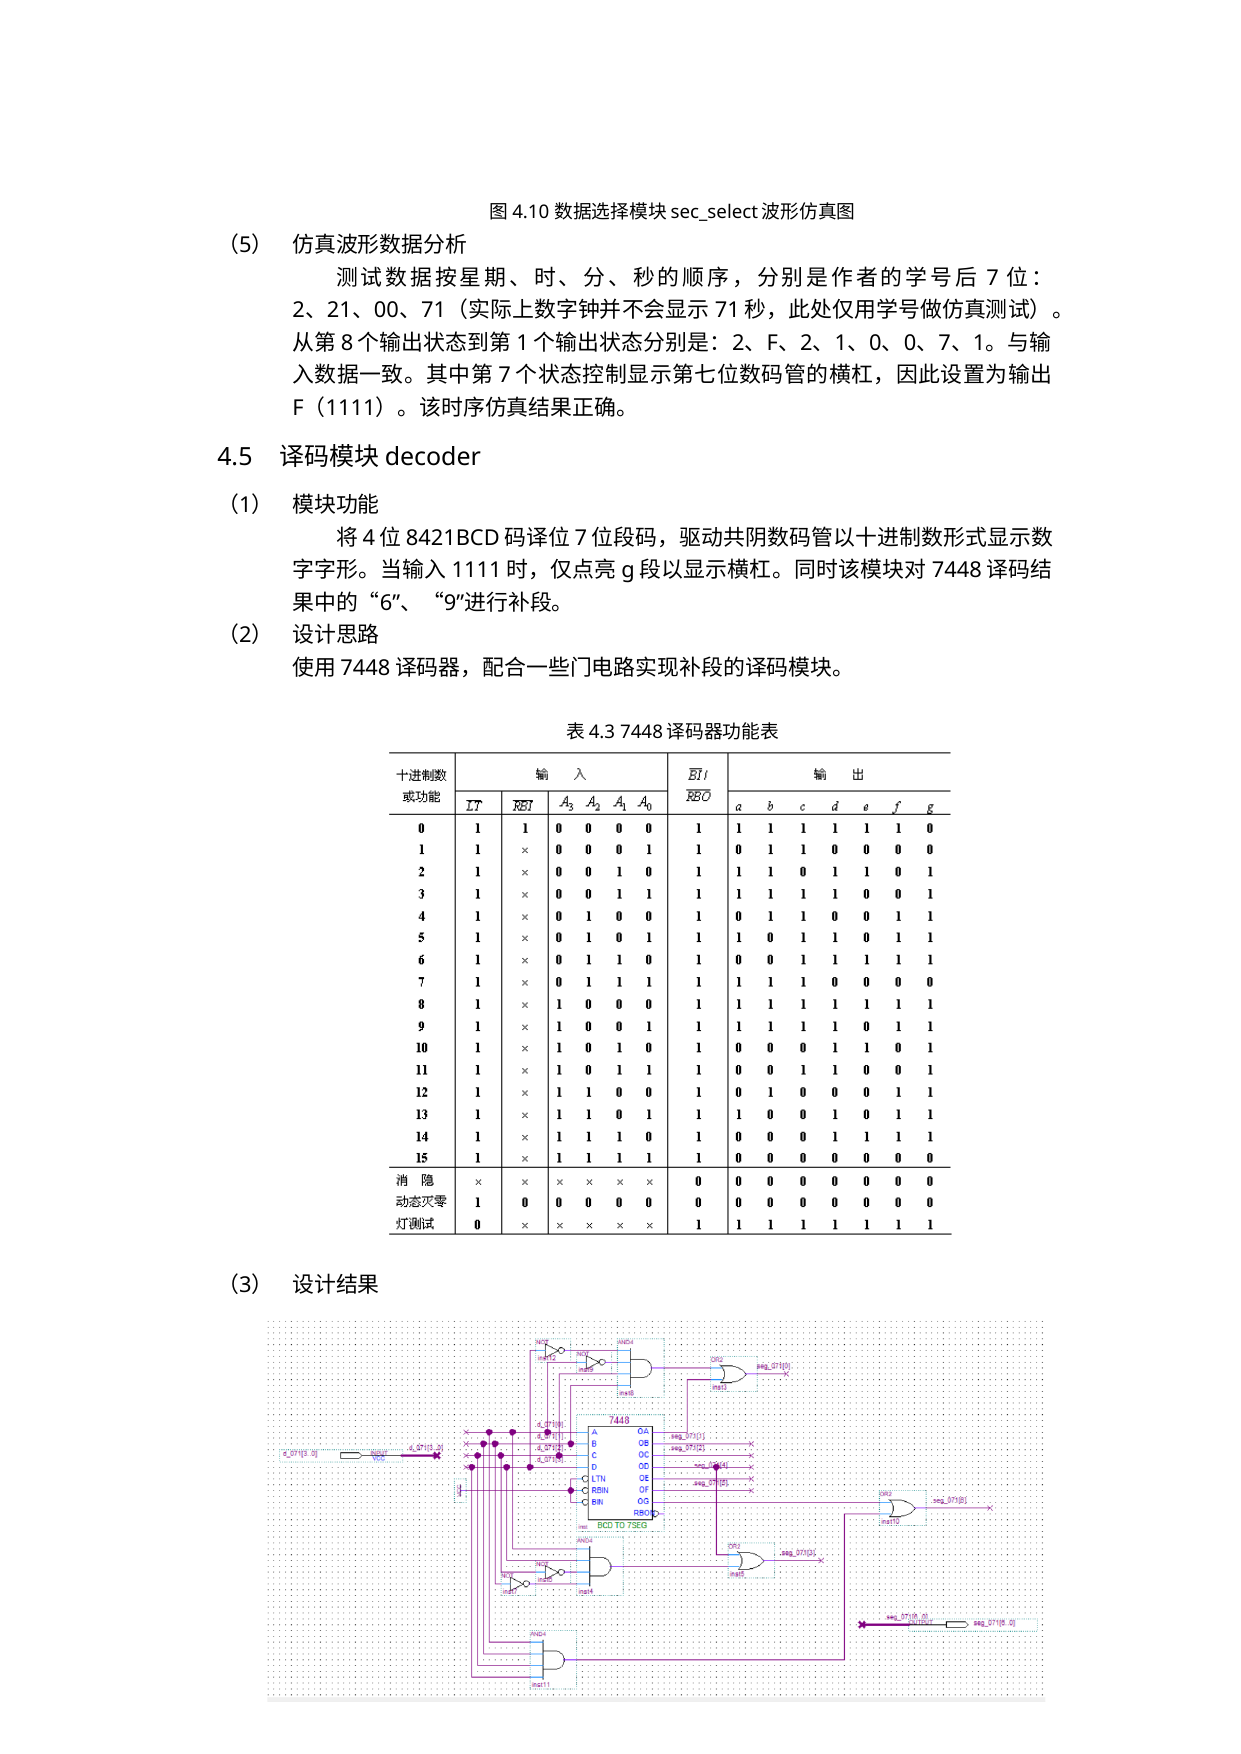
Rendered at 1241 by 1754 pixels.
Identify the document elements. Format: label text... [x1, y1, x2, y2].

text 将4位8421BCD码译位7位段码，驱动共阴数码管以十进制数形式显示数字字形。当输入1111时，仅点亮g段以显示横杠。同时该模块对7448译码结果中的“6”、“9”进行补段。 [292, 519, 1053, 617]
list 设计结果 [217, 1267, 1053, 1299]
text 表4.3 7448译码器功能表 [292, 714, 1053, 747]
list 模块功能 [217, 487, 1053, 519]
text 图4.10 数据选择模块sec_select波形仿真图 [292, 194, 1053, 227]
list 译码模块decoder [217, 422, 1053, 487]
list 仿真波形数据分析 [217, 227, 1053, 259]
picture [386, 747, 959, 1241]
text 使用7448译码器，配合一些门电路实现补段的译码模块。 [292, 649, 1053, 682]
text 测试数据按星期、时、分、秒的顺序，分别是作者的学号后7位：2、21、00、71（实际上数字钟并不会显示71秒，此处仅用学号做仿真测试）。从第8个输出状态到第1个输出状态分别是：2、F、2、1、0、0、7、1。与输入数据一致。其中第7个状态控制显示第七位数码管的横杠，因此设置为输出F（1111）。该时序仿真结果正确。 [292, 259, 1053, 422]
list 设计思路 [217, 617, 1053, 649]
picture [267, 1317, 1046, 1702]
